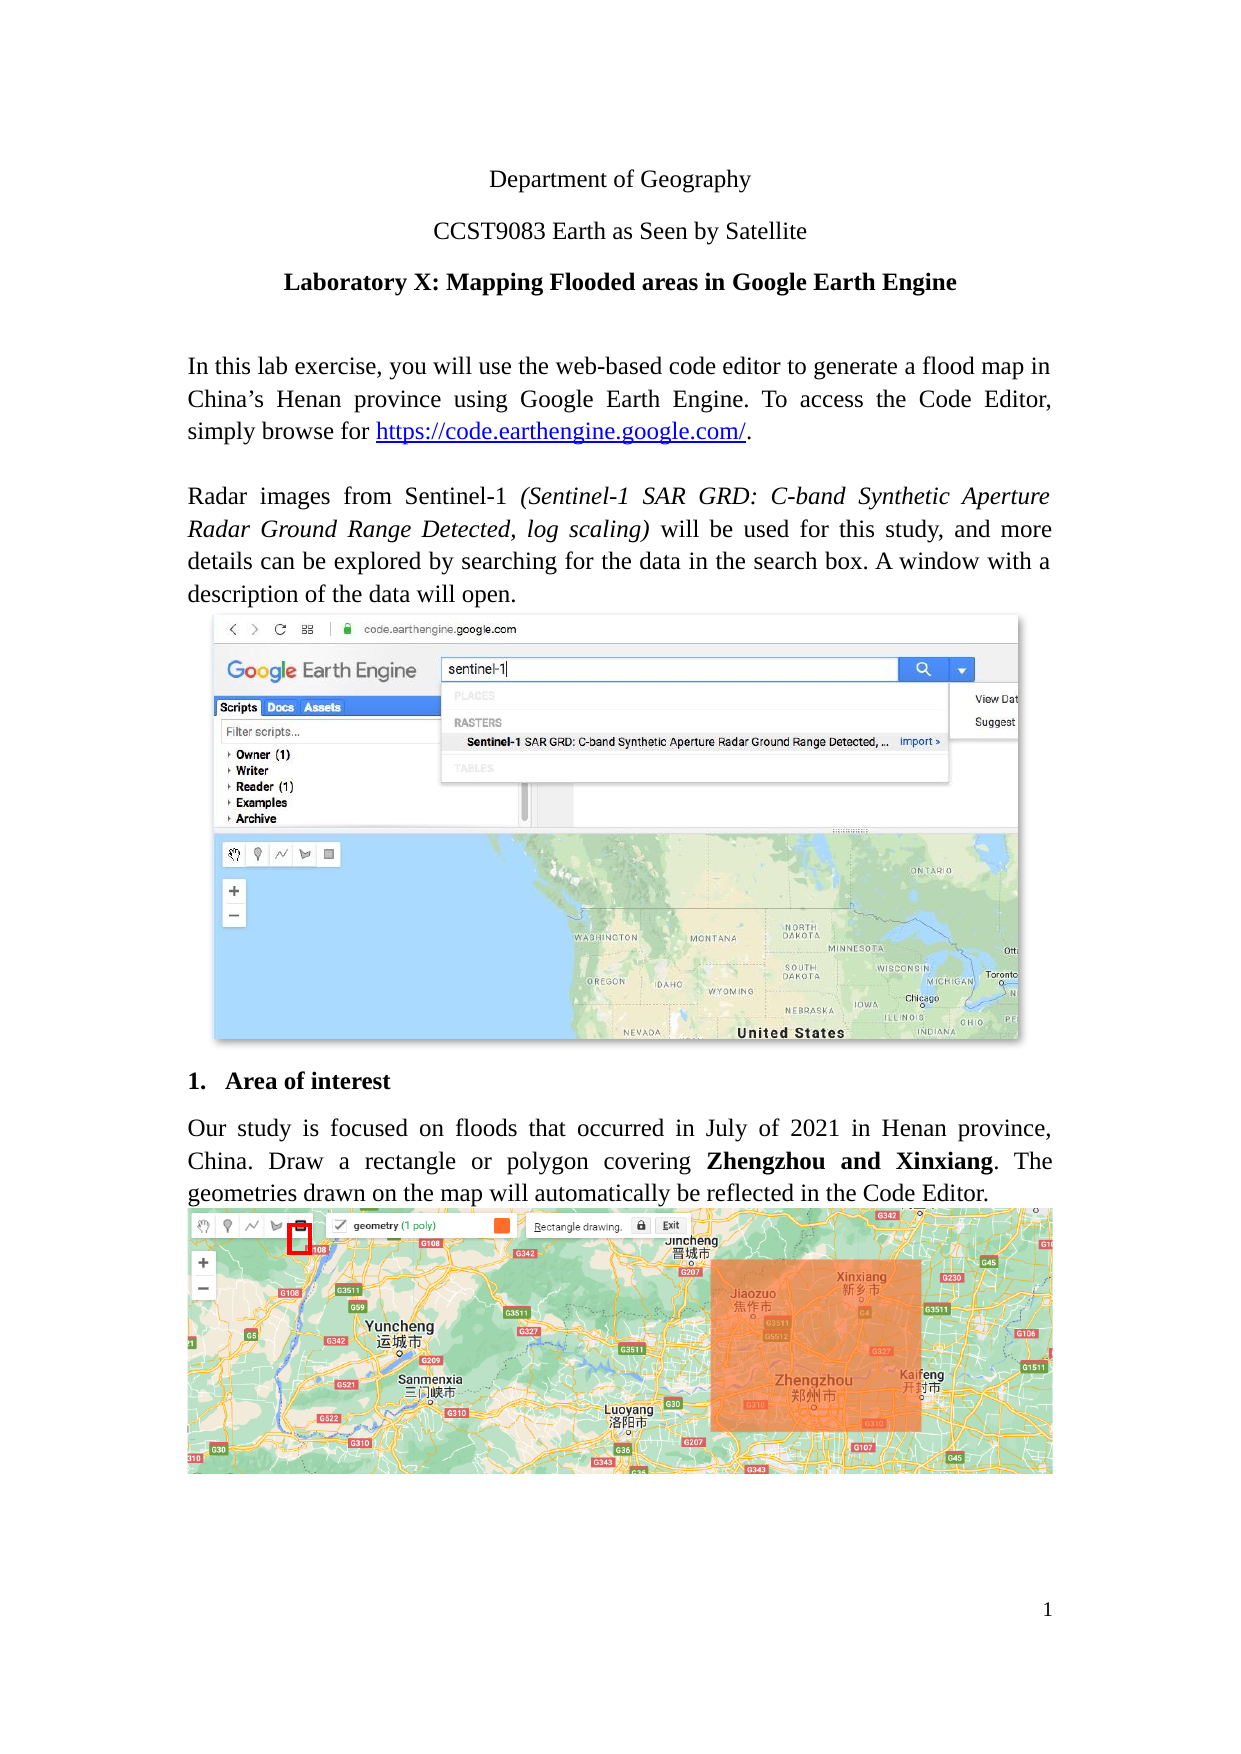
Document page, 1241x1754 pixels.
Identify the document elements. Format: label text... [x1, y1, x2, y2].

picture [212, 615, 1018, 1039]
text Department of Geography [187, 163, 1053, 195]
text CCST9083 Earth as Seen by Satellite [187, 214, 1053, 247]
picture [187, 1208, 1053, 1474]
text Laboratory X: Mapping Flooded areas in Google Earth Engine [187, 266, 1053, 298]
list Area of interest [187, 1064, 1053, 1097]
text Our study is focused on floods that occurred in July of 2021 in Henan province, China. Draw a rectangle or polygon covering Zhengzhou and Xinxiang. The geometries drawn on the map will automatically be reflected in the Code Editor. [187, 1111, 1053, 1208]
text In this lab exercise, you will use the web-based code editor to generate a flood map in China’s Henan province using Google Earth Engine. To access the Code Editor, simply browse for https://code.earthengine.google.com/. [187, 349, 1053, 447]
text Radar images from Sentinel-1 (Sentinel-1 SAR GRD: C-band Synthetic Aperture Radar Ground Range Detected, log scaling) will be used for this study, and more details can be explored by searching for the data in the search box. A window with a description of the data will open. [187, 479, 1053, 609]
